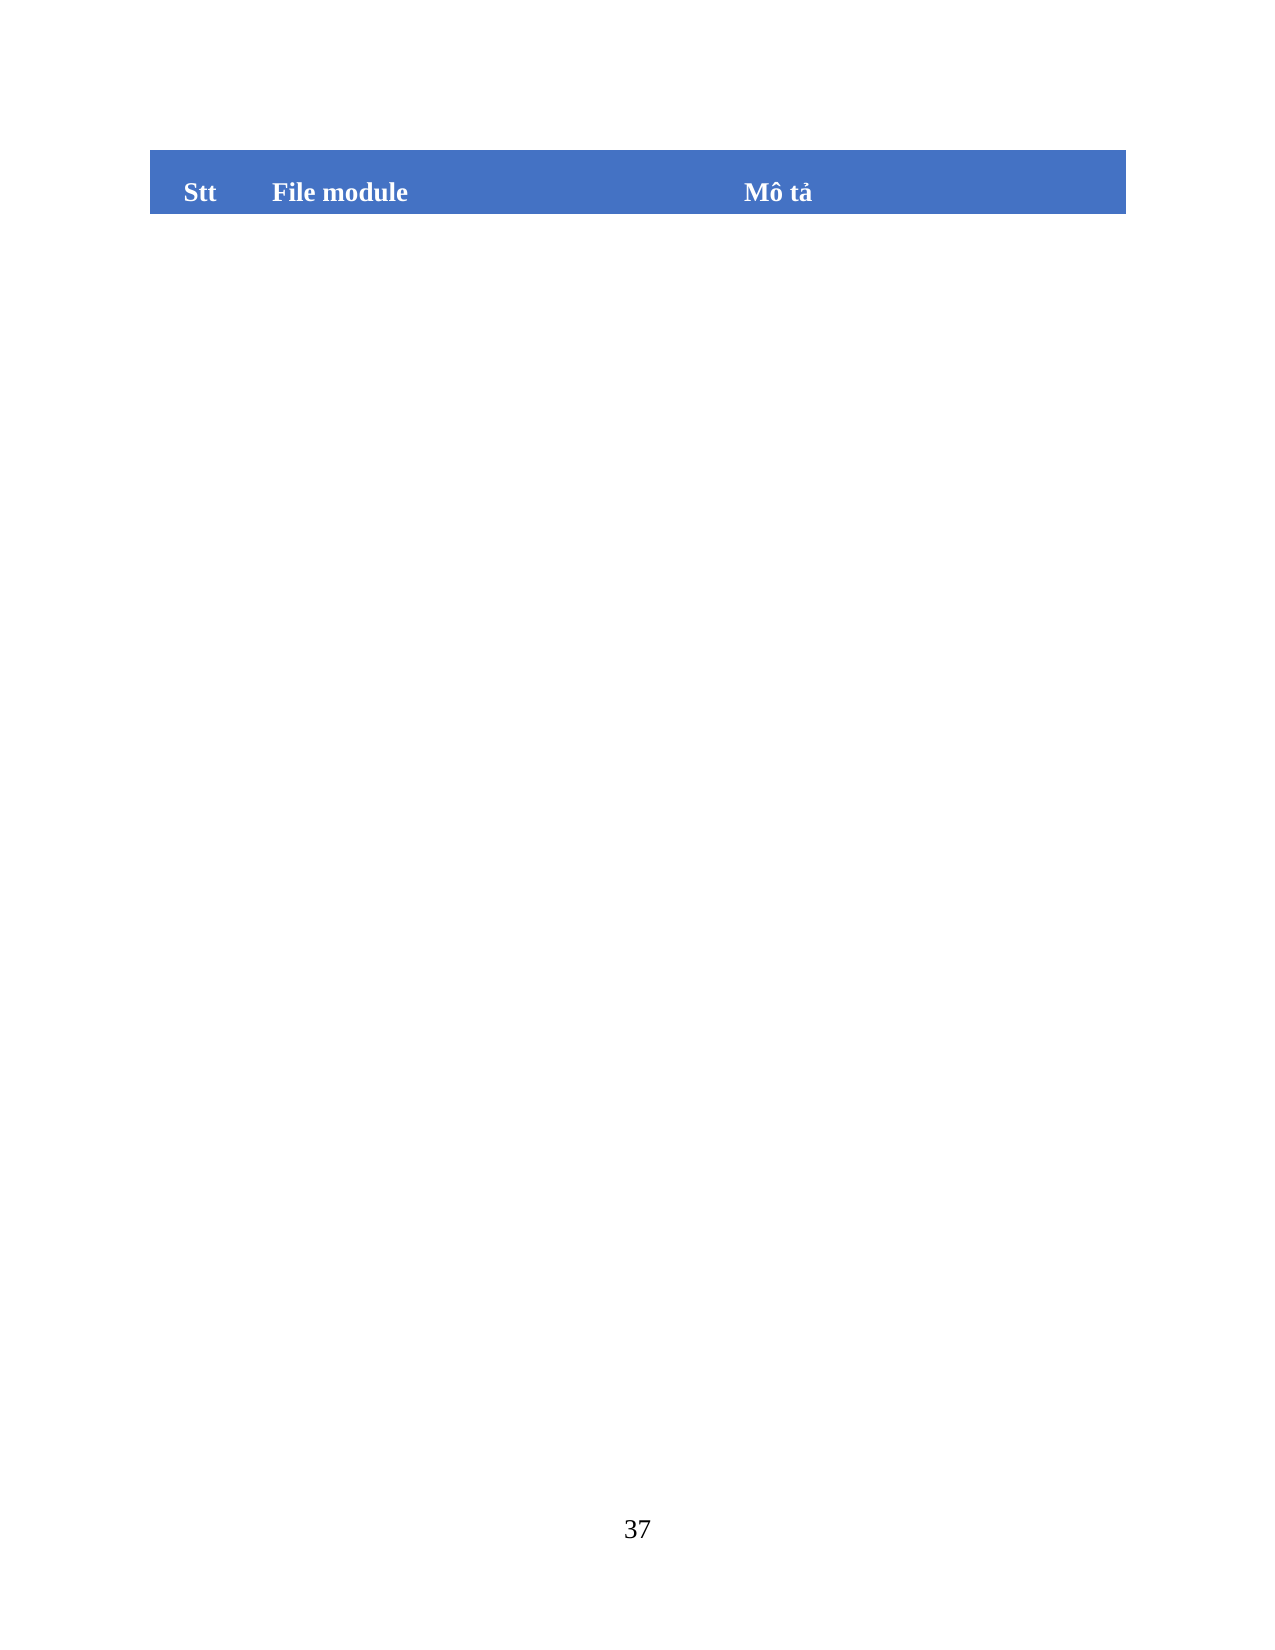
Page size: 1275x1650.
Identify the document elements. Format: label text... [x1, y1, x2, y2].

table_header Mô tả [431, 151, 1125, 213]
table_header Stt [151, 151, 248, 213]
table_header File module [249, 151, 430, 213]
